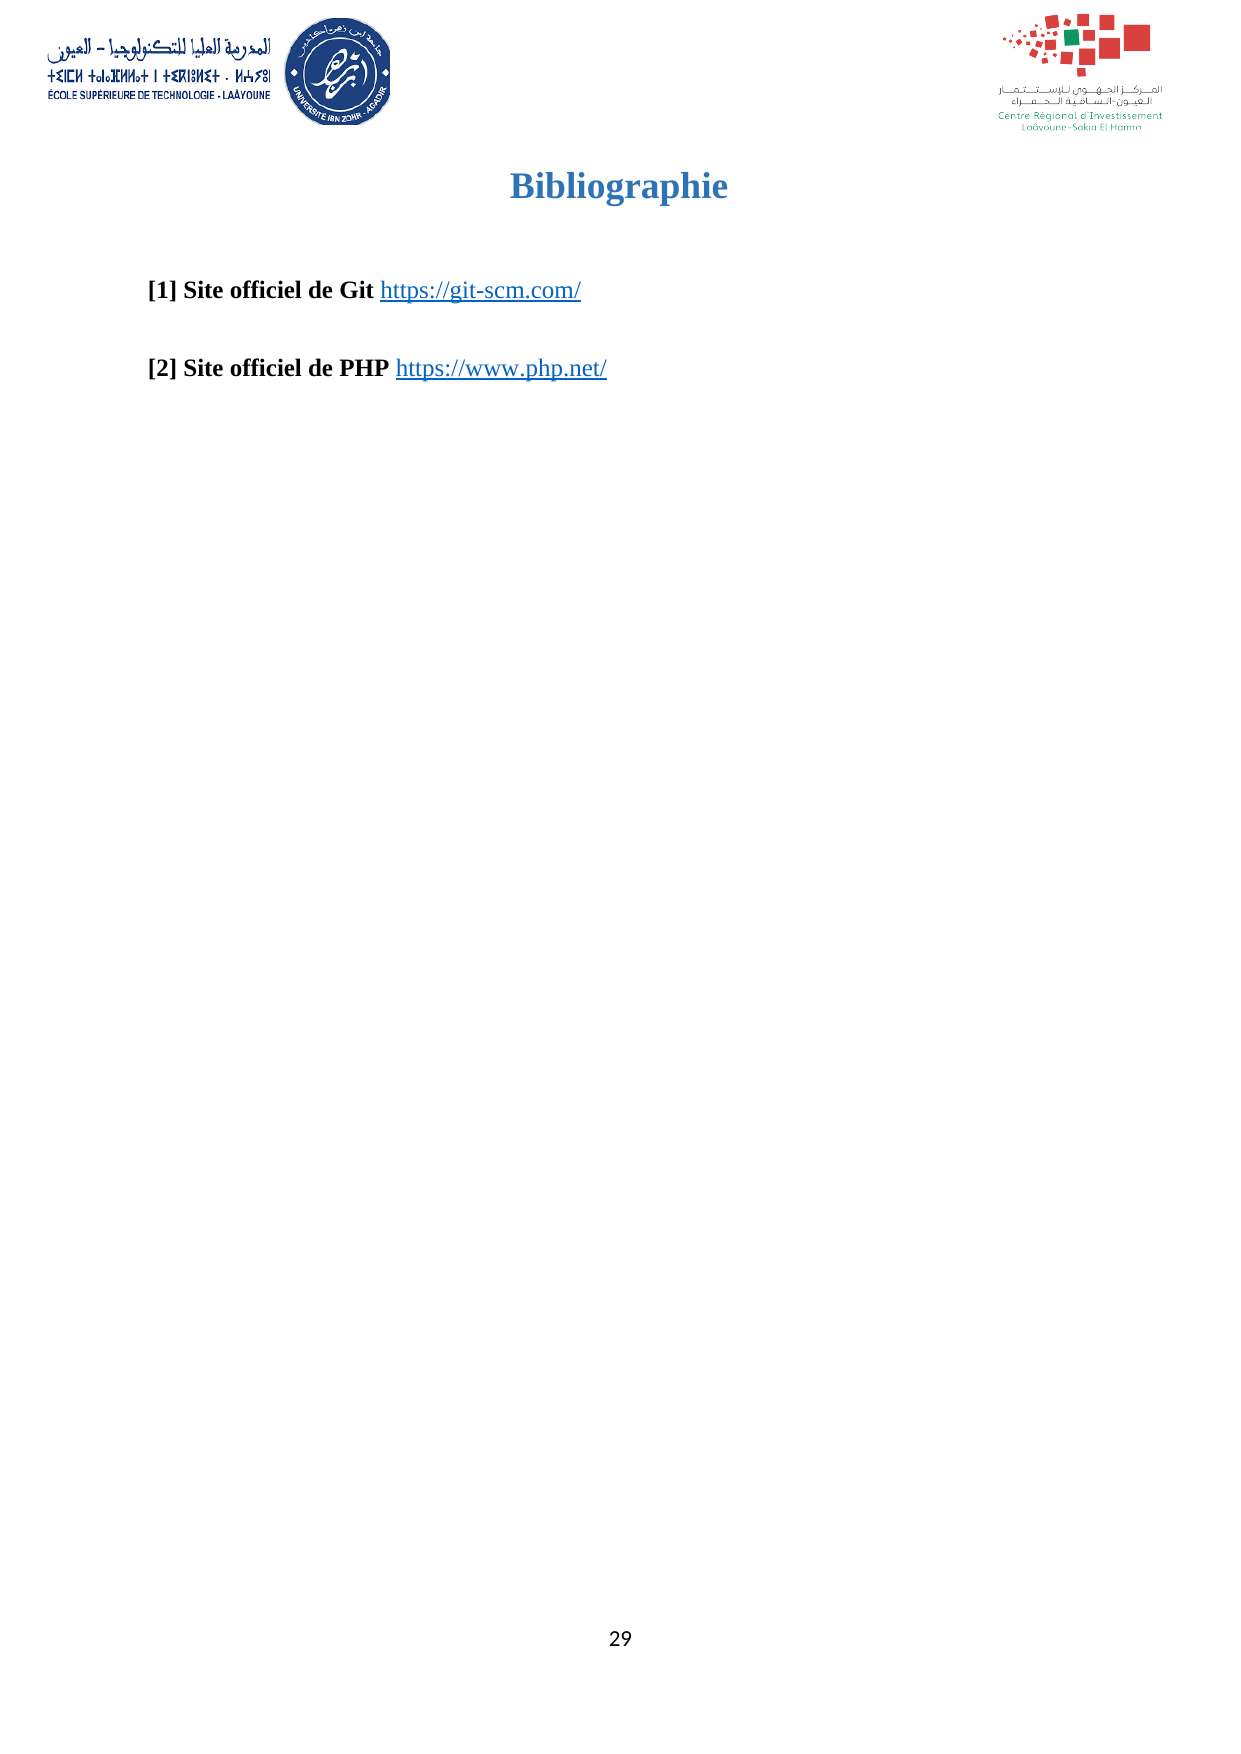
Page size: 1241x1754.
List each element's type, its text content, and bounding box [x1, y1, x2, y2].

text [1] Site officiel de Git https://git-scm.com/ [148, 275, 1093, 304]
text [2] Site officiel de PHP https://www.php.net/ [148, 353, 1093, 382]
subtitle Bibliographie [148, 164, 1093, 207]
picture [990, 11, 1176, 131]
picture [46, 18, 390, 125]
